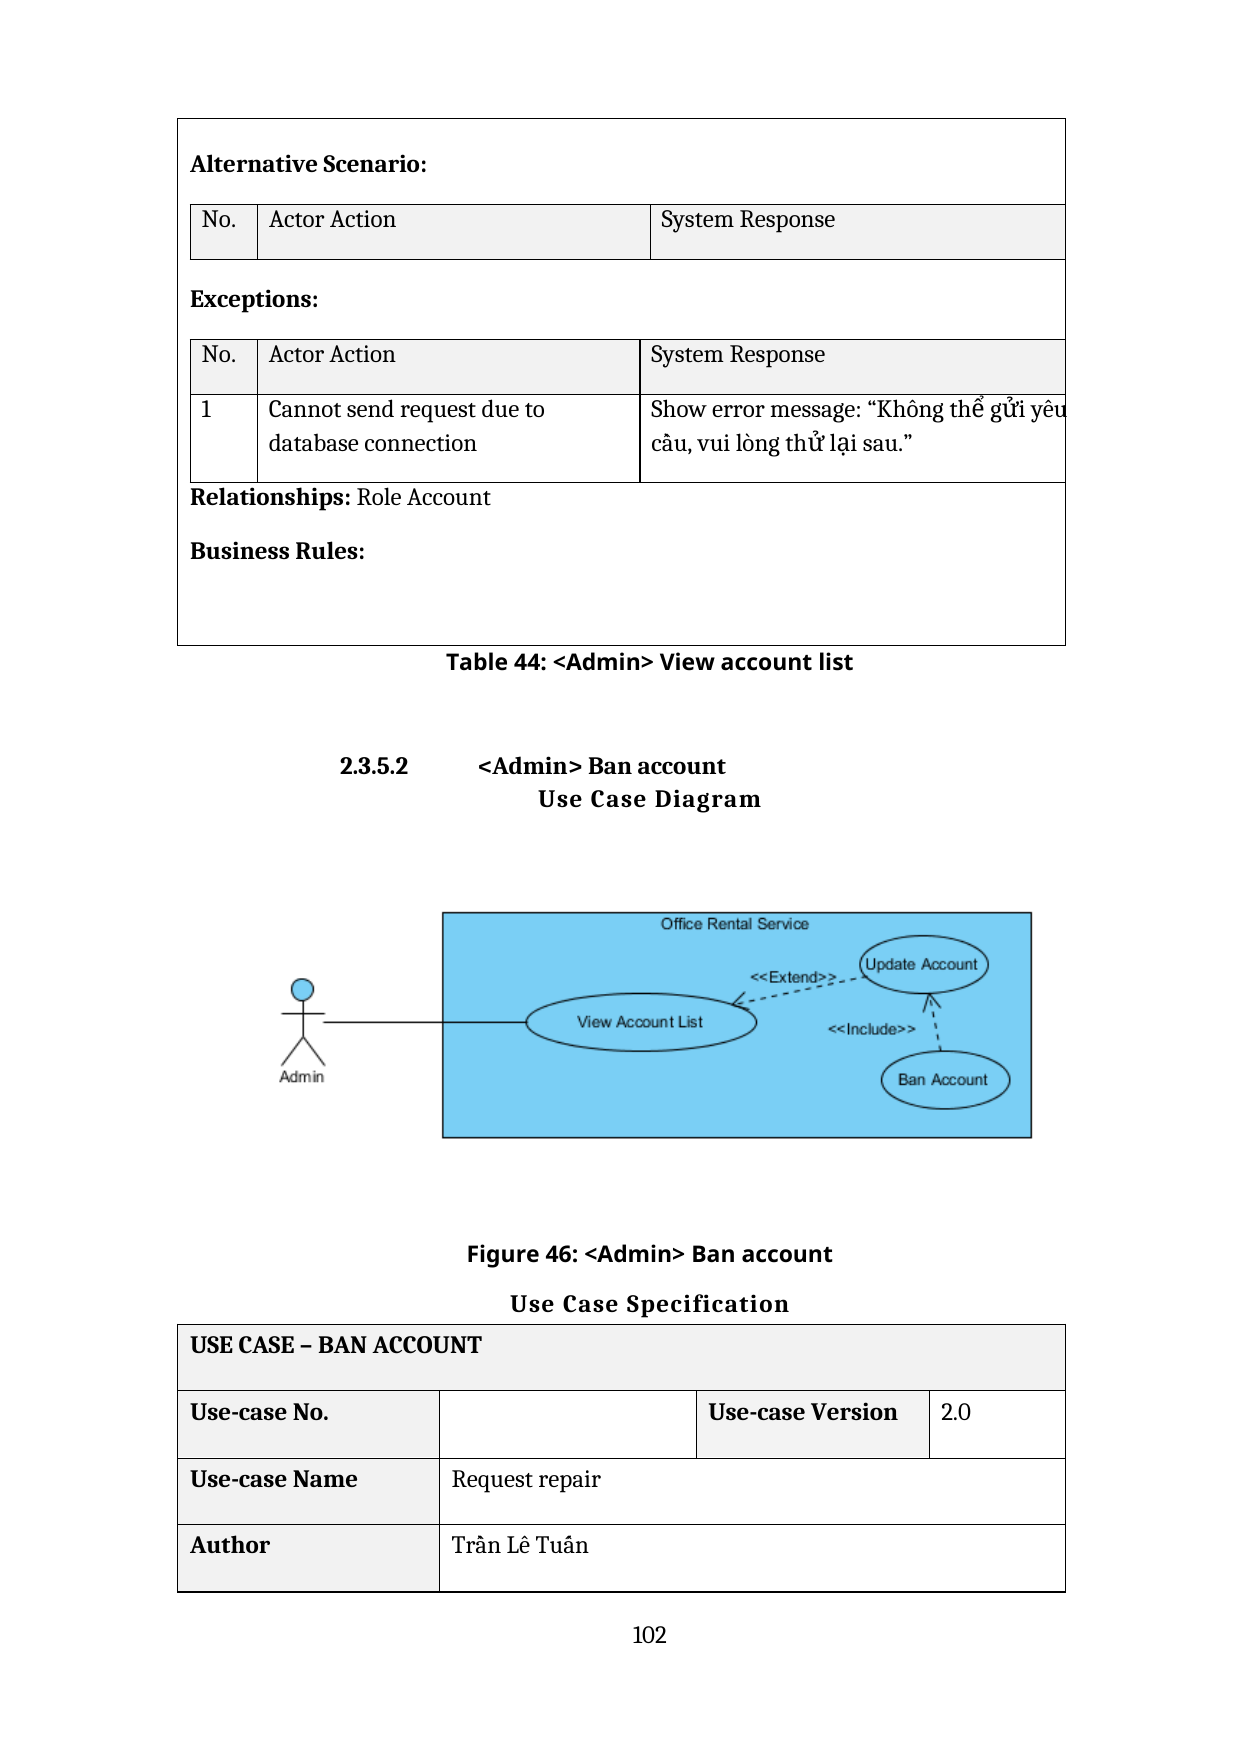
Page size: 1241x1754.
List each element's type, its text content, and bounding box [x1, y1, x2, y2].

subtitle Use Case Specification [177, 1290, 1122, 1319]
table_header USE CASE – BAN ACCOUNT [178, 1325, 1065, 1390]
table_cell Use-case No. [178, 1391, 439, 1457]
subtitle Use Case Diagram [177, 785, 1122, 813]
table_cell [440, 1391, 696, 1457]
subtitle <Admin> Ban account [340, 752, 1122, 781]
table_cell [178, 119, 1065, 645]
table_cell Author [178, 1525, 439, 1591]
table_cell Use-case Name [178, 1459, 439, 1524]
table_cell 2.0 [930, 1391, 1065, 1457]
table_cell Use-case Version [697, 1391, 929, 1457]
table_cell Request repair [440, 1459, 1065, 1524]
picture [179, 817, 1120, 1218]
table_cell Trần Lê Tuấn [440, 1525, 1065, 1591]
